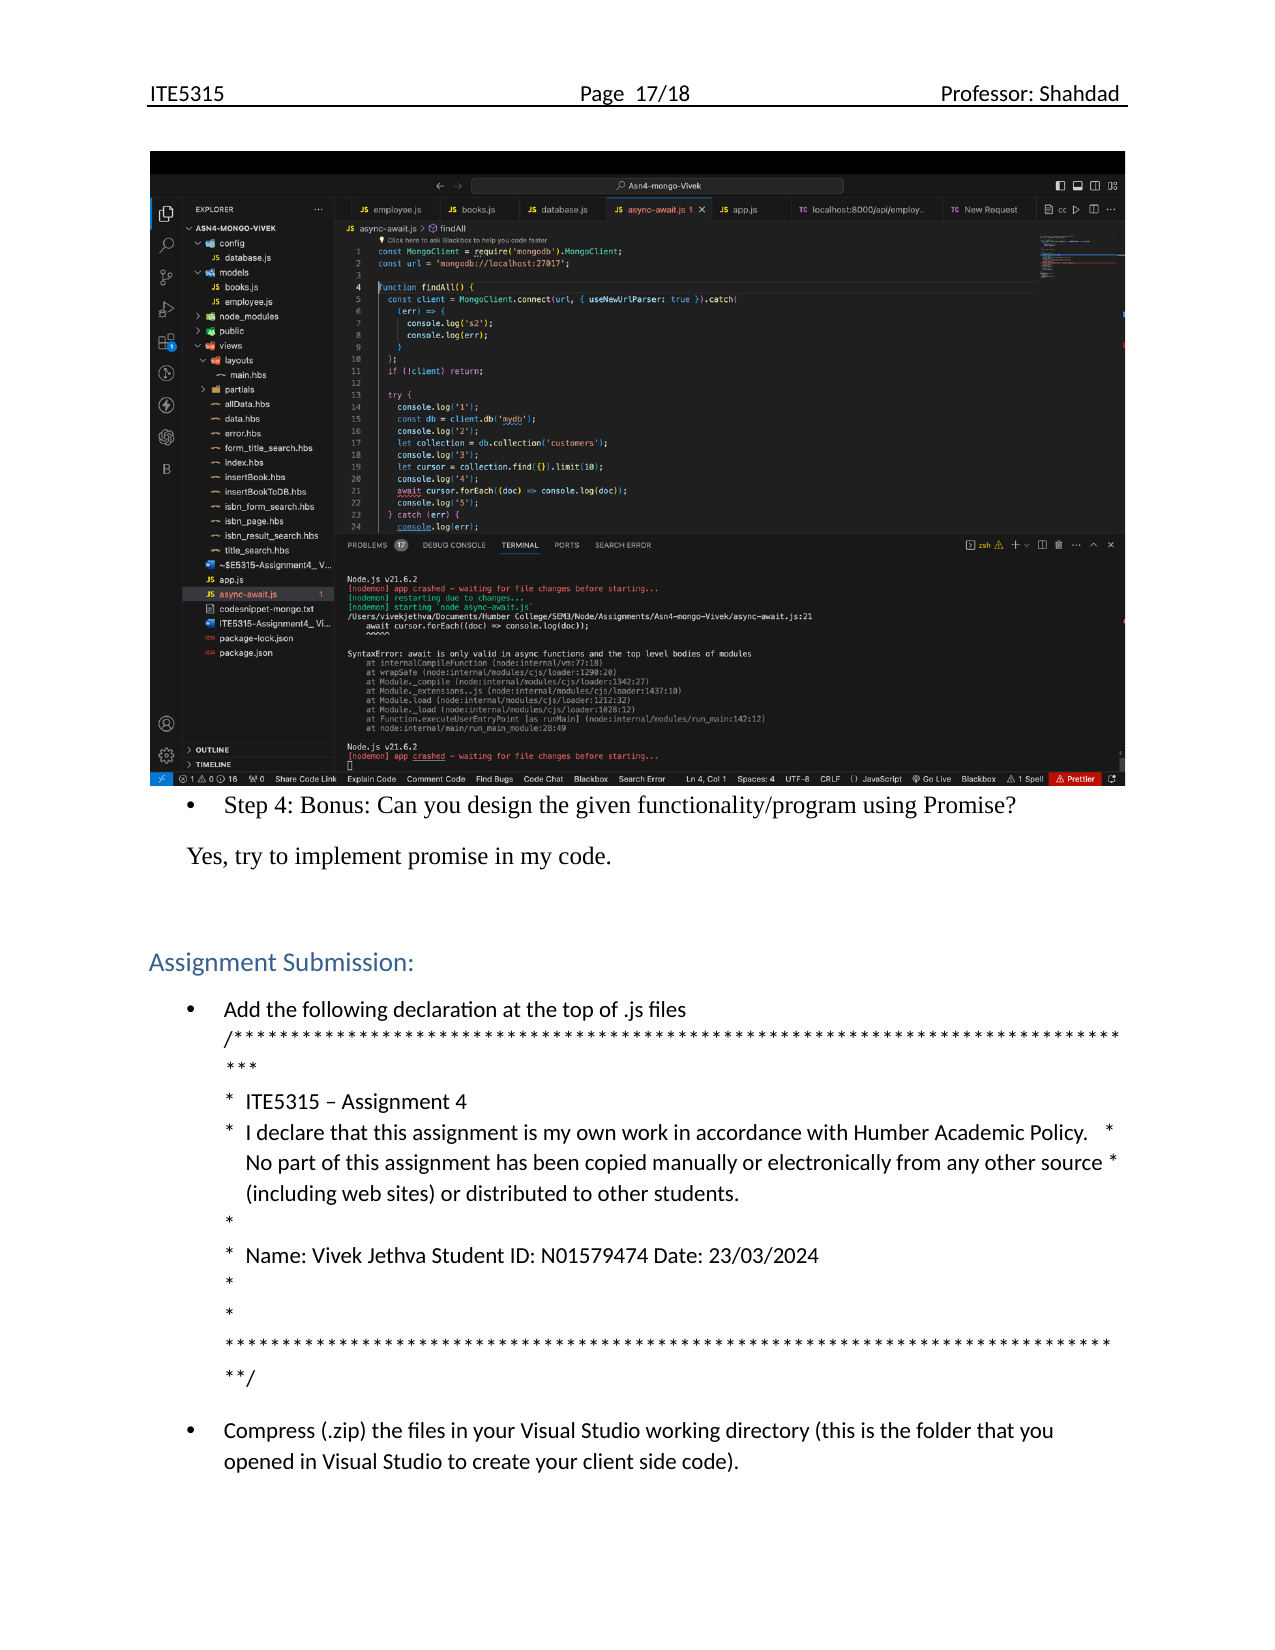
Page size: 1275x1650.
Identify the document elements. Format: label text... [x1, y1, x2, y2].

list ITE5315 – Assignment 4 [223, 1087, 1125, 1115]
picture [150, 151, 1126, 786]
text Yes, try to implement promise in my code. [186, 841, 1125, 870]
list I declare that this assignment is my own work in accordance with Humber Academic Policy. * No part of this assignment has been copied manually or electronically from any other source * (including web sites) or distributed to other students. [223, 1118, 1125, 1207]
text ****************************************************************************** [223, 1333, 1125, 1361]
list Compress (.zip) the files in your Visual Studio working directory (this is the folder that you opened in Visual Studio to create your client side code). [186, 1415, 1125, 1475]
text * [223, 1271, 1125, 1299]
text * [223, 1210, 1125, 1238]
text Assignment Submission: [148, 945, 1125, 978]
list Name: Vivek Jethva Student ID: N01579474 Date: 23/03/2024 [223, 1241, 1125, 1269]
text * [223, 1302, 1125, 1330]
text **/ [223, 1364, 1125, 1392]
list Add the following declaration at the top of .js files [186, 993, 1125, 1023]
text /****************************************************************************** *** [223, 1026, 1125, 1084]
list Step 4: Bonus: Can you design the given functionality/program using Promise? [186, 790, 1125, 818]
